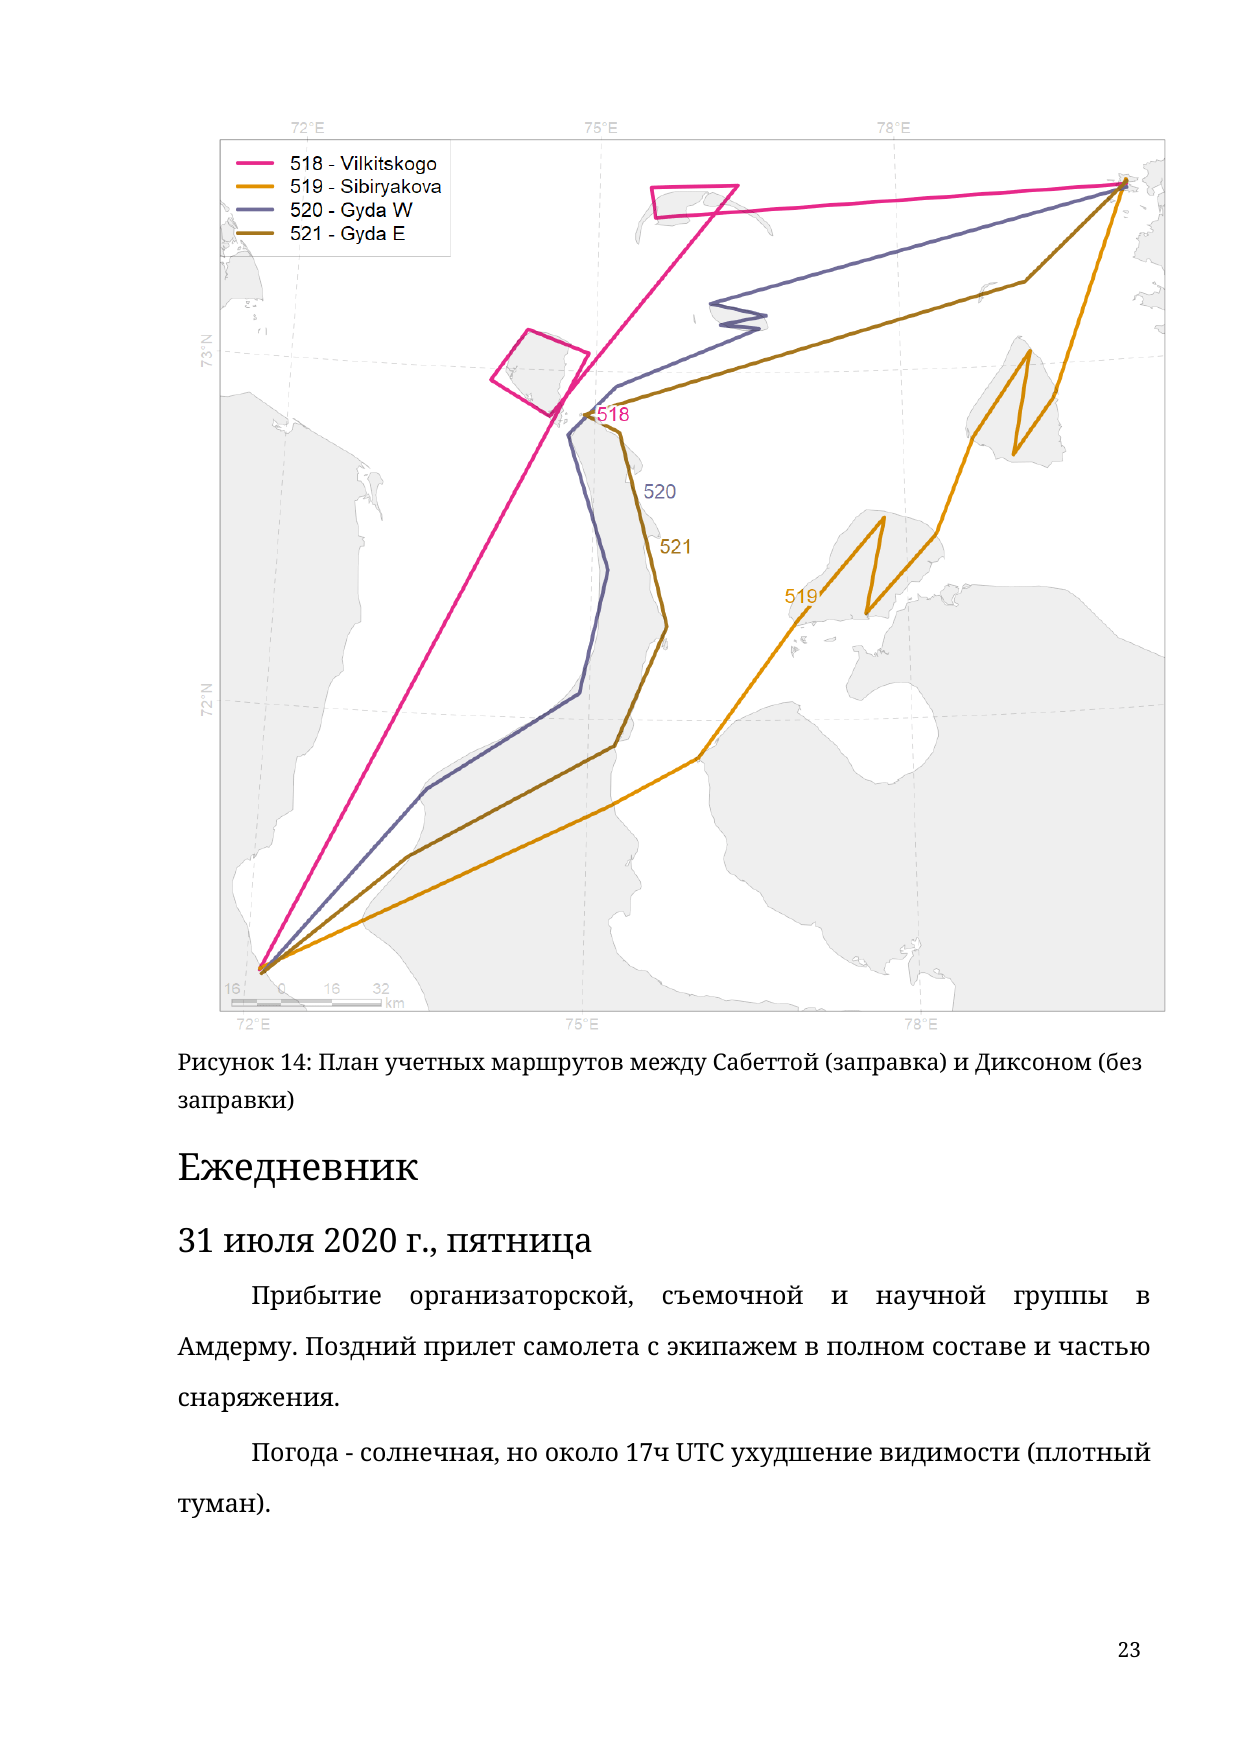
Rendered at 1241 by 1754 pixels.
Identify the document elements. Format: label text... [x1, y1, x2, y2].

text Погода - солнечная, но около 17ч UTC ухудшение видимости (плотный туман). [177, 1435, 1152, 1520]
text Рисунок 14: План учетных маршрутов между Сабеттой (заправка) и Диксоном (без заправки) [177, 1045, 1152, 1116]
text Прибытие организаторской, съемочной и научной группы в Амдерму. Поздний прилет самолета с экипажем в полном составе и частью снаряжения. [177, 1277, 1152, 1413]
subtitle 31 июля 2020 г., пятница [177, 1216, 1152, 1262]
subtitle Ежедневник [177, 1140, 1152, 1191]
picture [196, 118, 1169, 1033]
